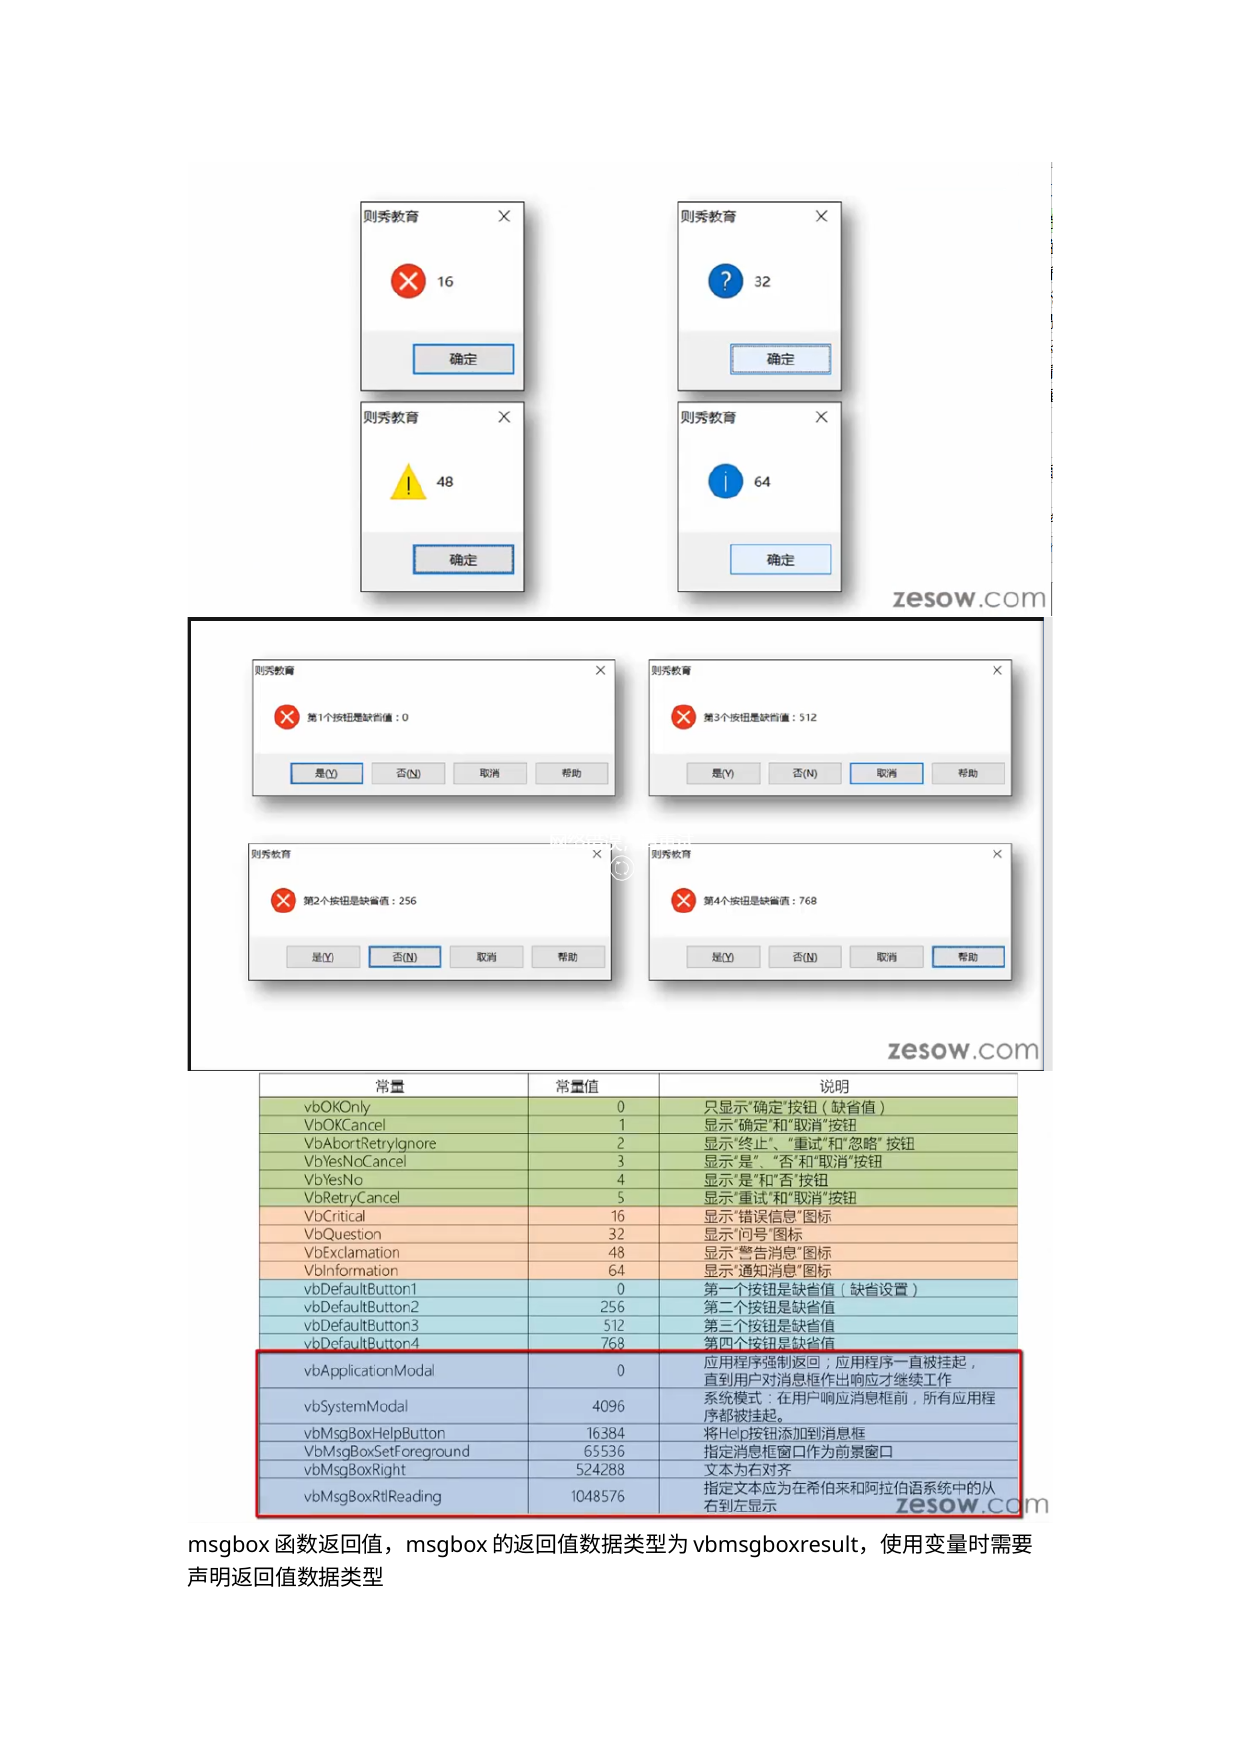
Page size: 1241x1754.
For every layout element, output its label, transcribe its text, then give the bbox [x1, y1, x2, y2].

text End Submsgbox函数返回值，msgbox的返回值数据类型为vbmsgboxresult，使用变量时需要声明返回值数据类型 [187, 1523, 1053, 1592]
picture [187, 617, 1053, 1071]
picture [187, 1072, 1053, 1523]
picture [187, 162, 1053, 616]
